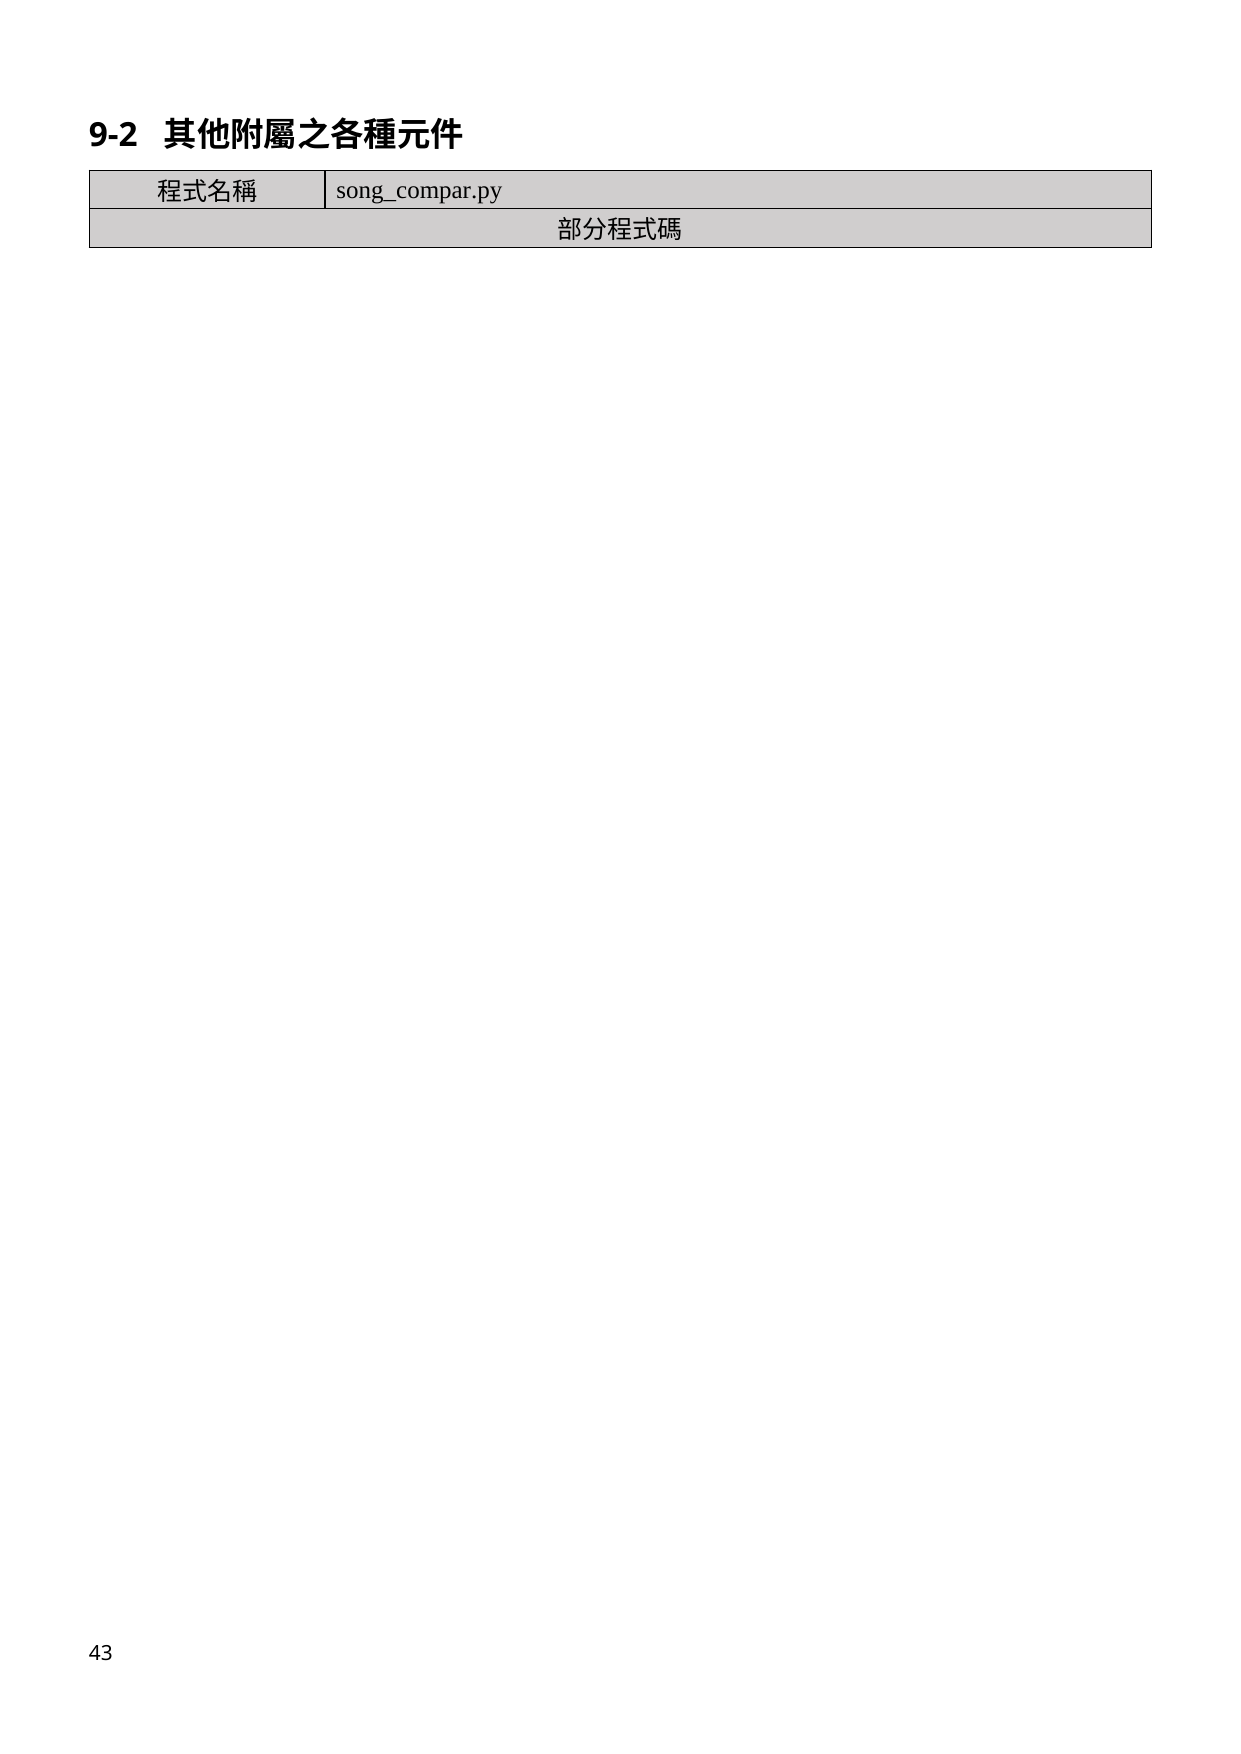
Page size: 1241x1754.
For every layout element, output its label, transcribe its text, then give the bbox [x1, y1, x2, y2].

table_header song_compar.py [326, 171, 1151, 208]
table_cell 部分程式碼 [90, 209, 1151, 247]
table_header 程式名稱 [90, 171, 324, 208]
subtitle 其他附屬之各種元件 [89, 94, 1152, 169]
